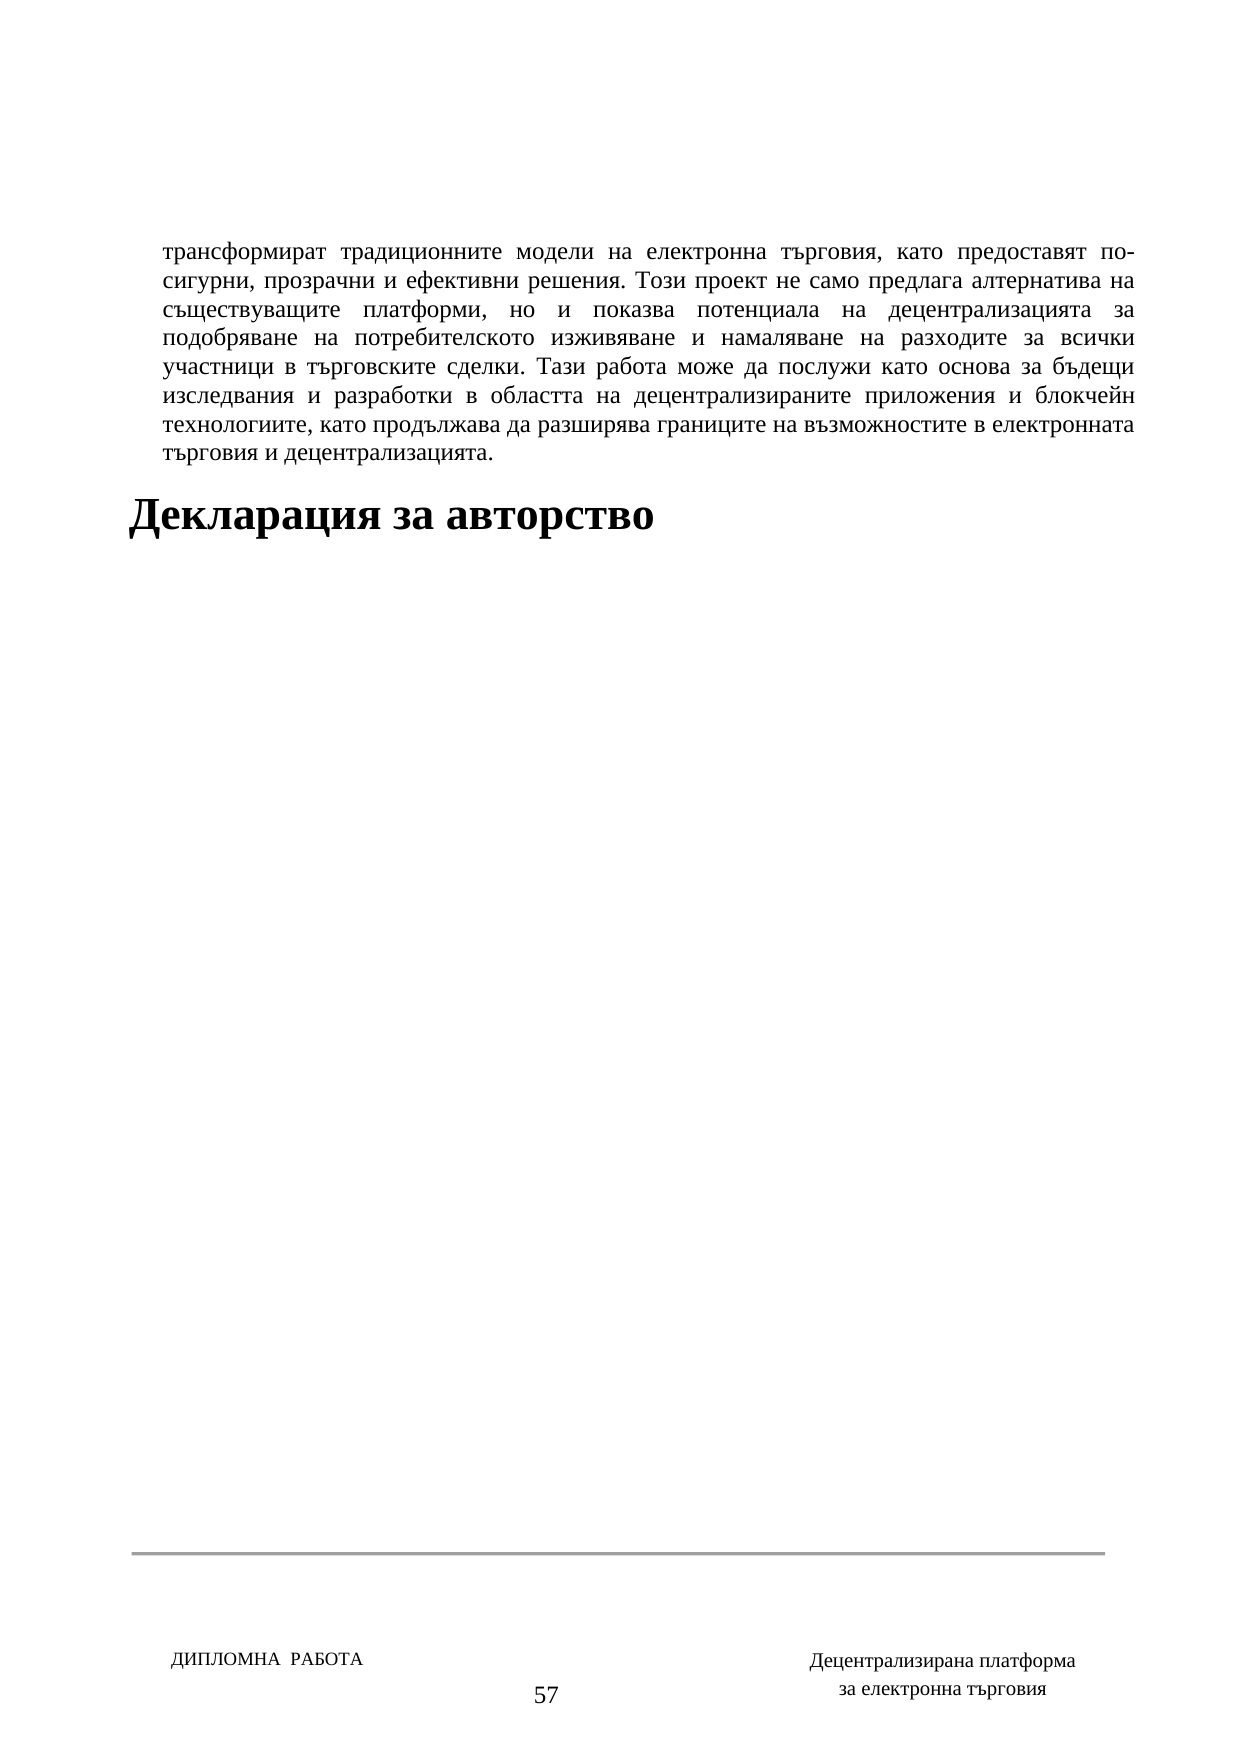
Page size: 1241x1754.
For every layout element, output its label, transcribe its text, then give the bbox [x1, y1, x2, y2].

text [162, 236, 1136, 466]
subtitle Декларация за авторство [129, 487, 1240, 540]
